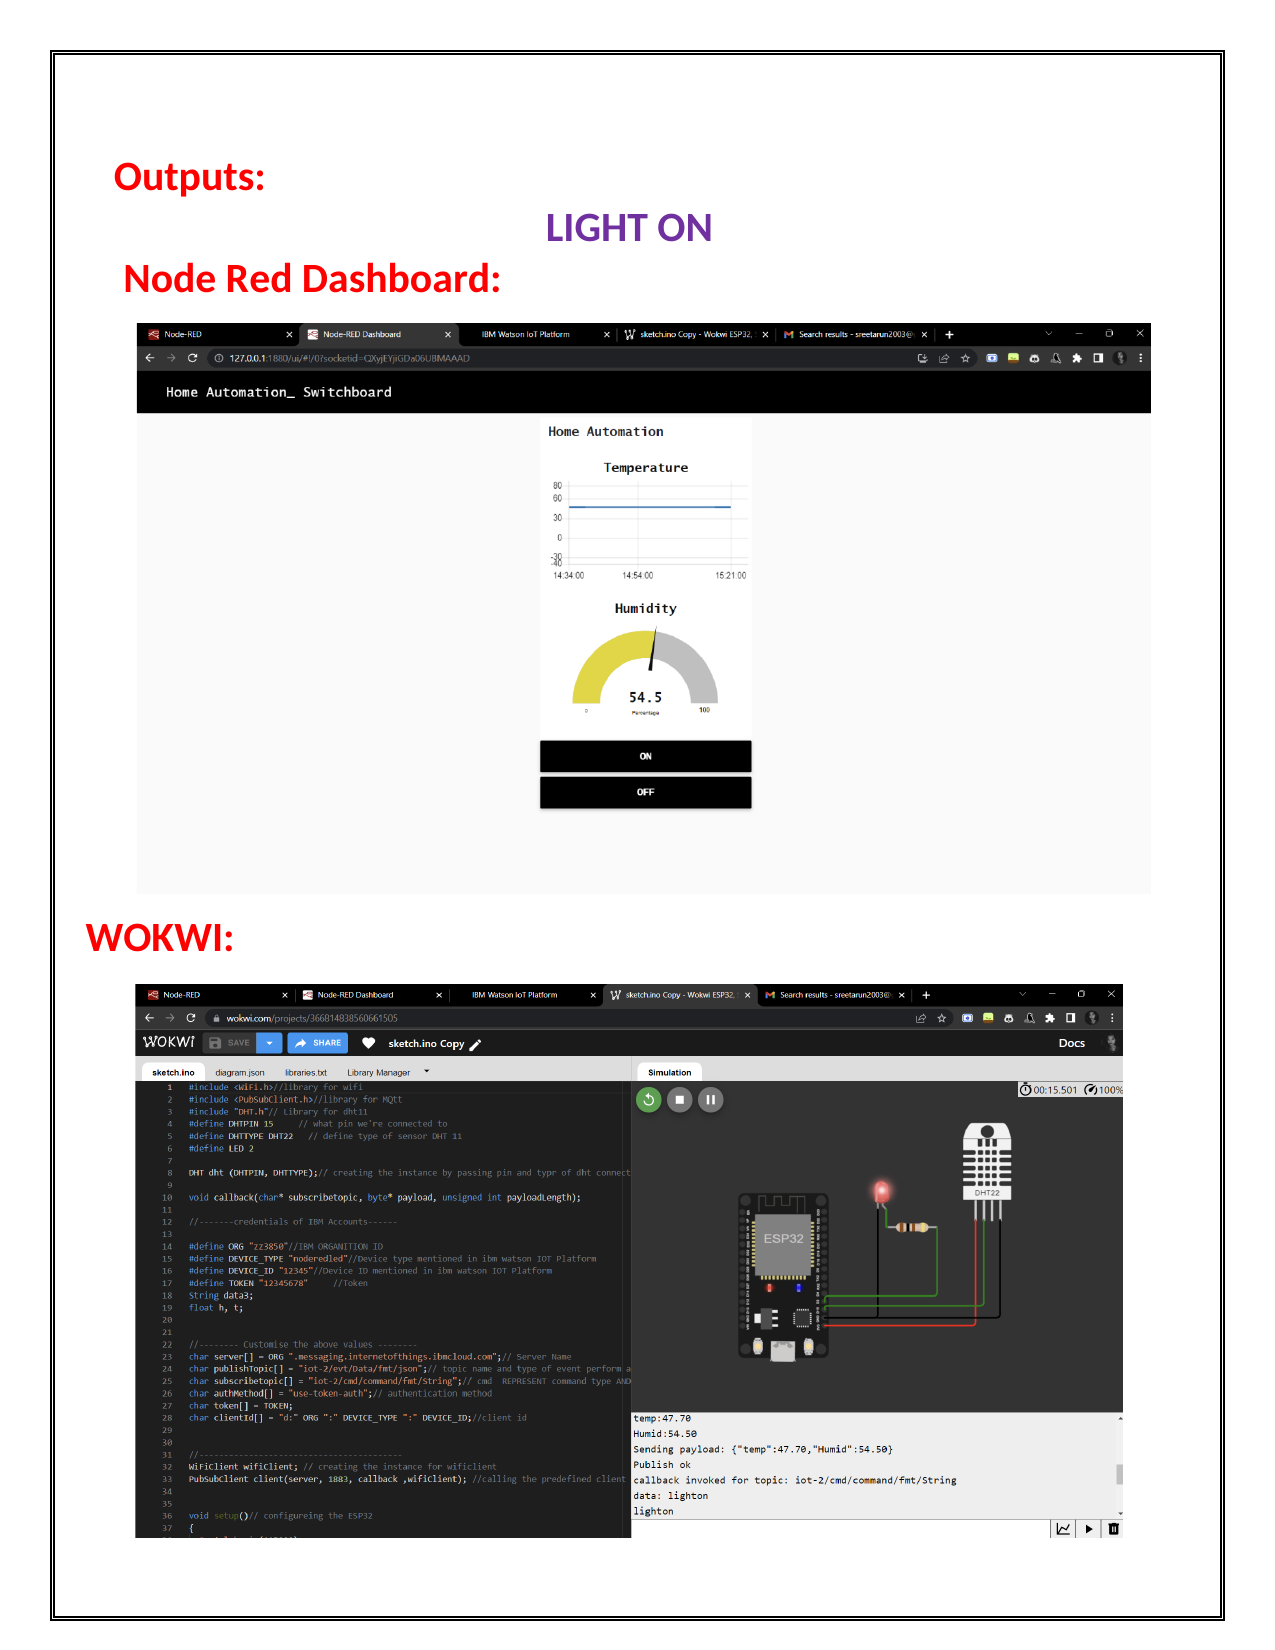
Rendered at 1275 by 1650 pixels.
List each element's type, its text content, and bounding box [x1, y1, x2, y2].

text LIGHT ON [85, 201, 1173, 251]
picture [135, 984, 1122, 1537]
picture [135, 323, 1151, 892]
text Outputs: [85, 150, 1173, 201]
text Node Red Dashboard: [85, 251, 1173, 302]
